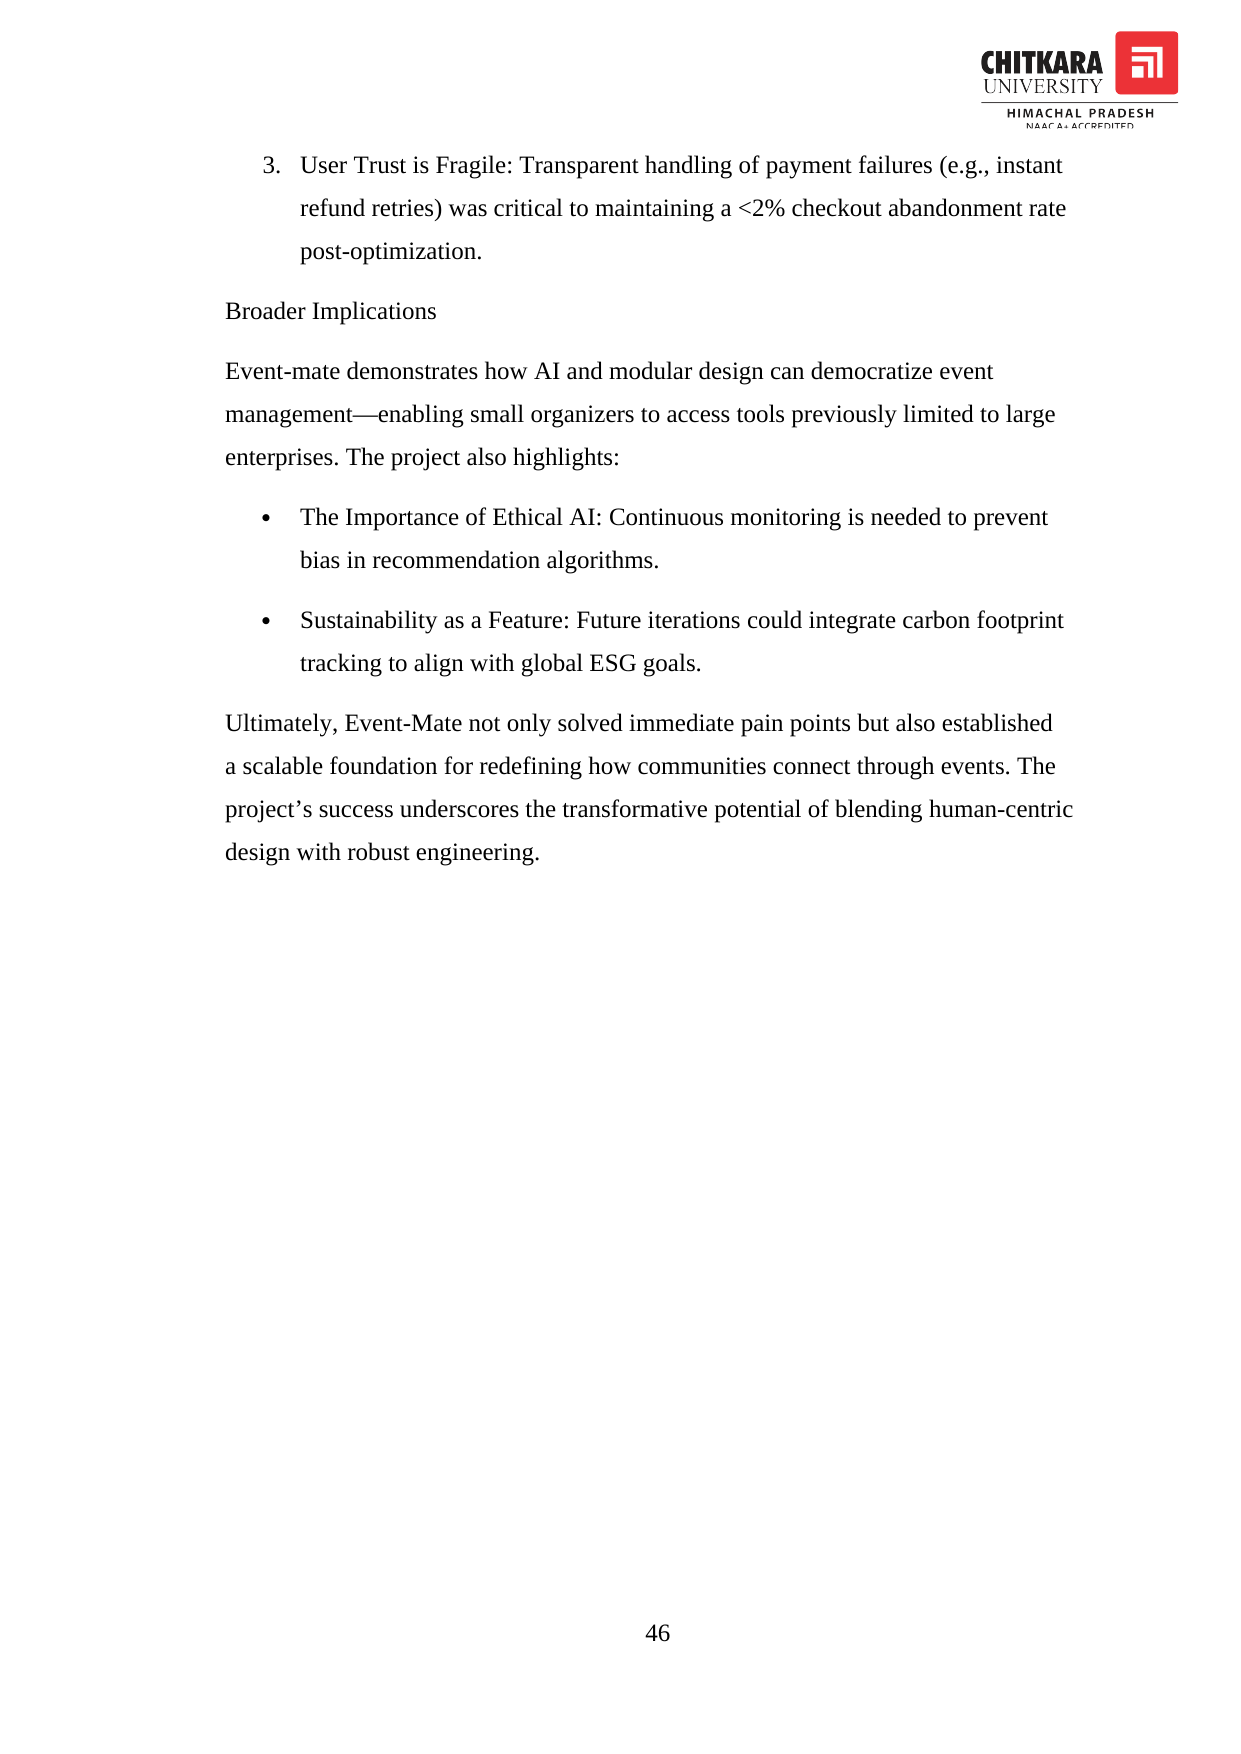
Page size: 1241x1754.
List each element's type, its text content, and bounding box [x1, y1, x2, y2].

list The Importance of Ethical AI: Continuous monitoring is needed to prevent bias in recommendation algorithms. [262, 502, 1090, 574]
text Event-mate demonstrates how AI and modular design can democratize event management—enabling small organizers to access tools previously limited to large enterprises. The project also highlights: [225, 356, 1090, 471]
text Broader Implications [225, 296, 1090, 325]
list Sustainability as a Feature: Future iterations could integrate carbon footprint tracking to align with global ESG goals. [262, 605, 1090, 677]
text Ultimately, Event-Mate not only solved immediate pain points but also established a scalable foundation for redefining how communities connect through events. The project’s success underscores the transformative potential of blending human-centric design with robust engineering. [225, 708, 1090, 866]
picture [981, 31, 1179, 128]
list User Trust is Fragile: Transparent handling of payment failures (e.g., instant refund retries) was critical to maintaining a <2% checkout abandonment rate post-optimization. [262, 150, 1090, 265]
